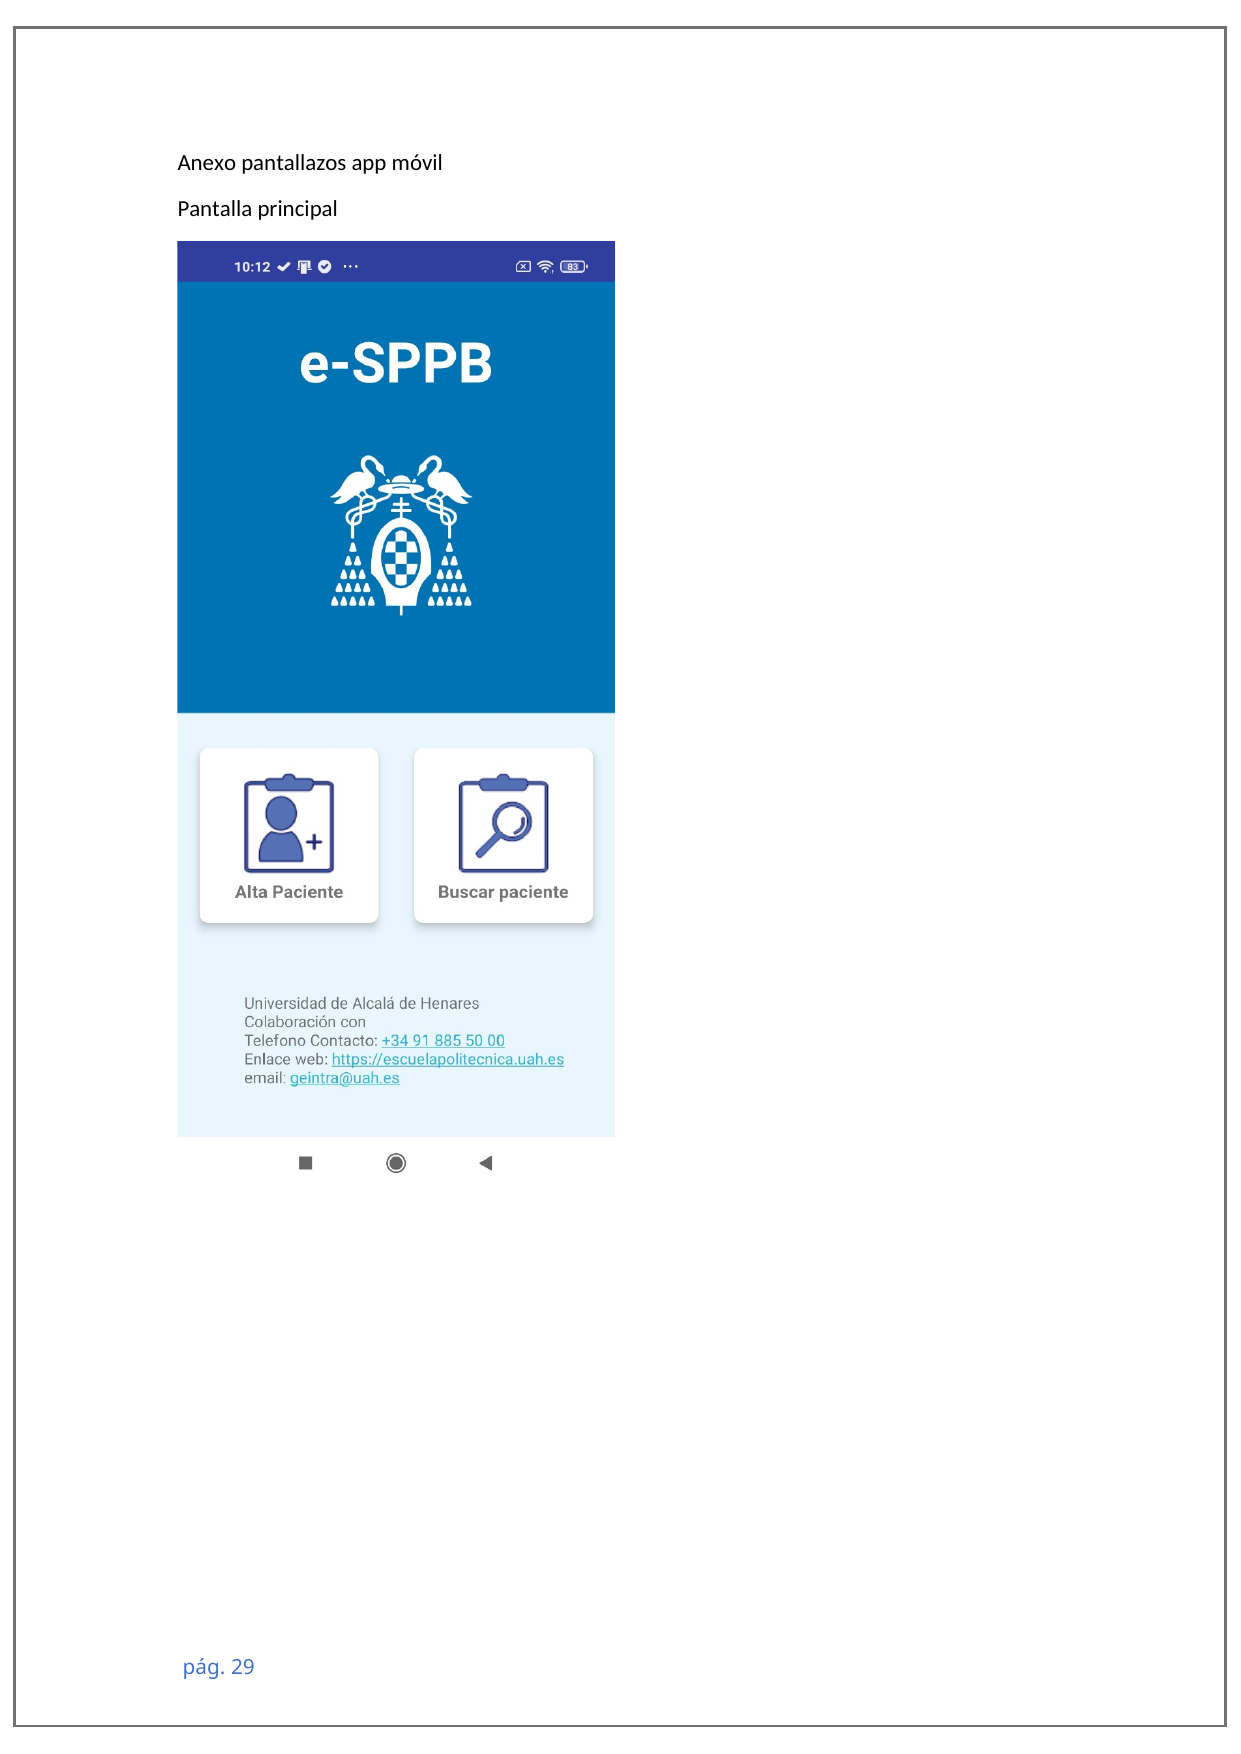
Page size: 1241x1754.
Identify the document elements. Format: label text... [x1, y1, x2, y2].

picture [177, 241, 615, 1189]
text Pantalla principal [177, 194, 1063, 222]
text Anexo pantallazos app móvil [177, 148, 1063, 176]
